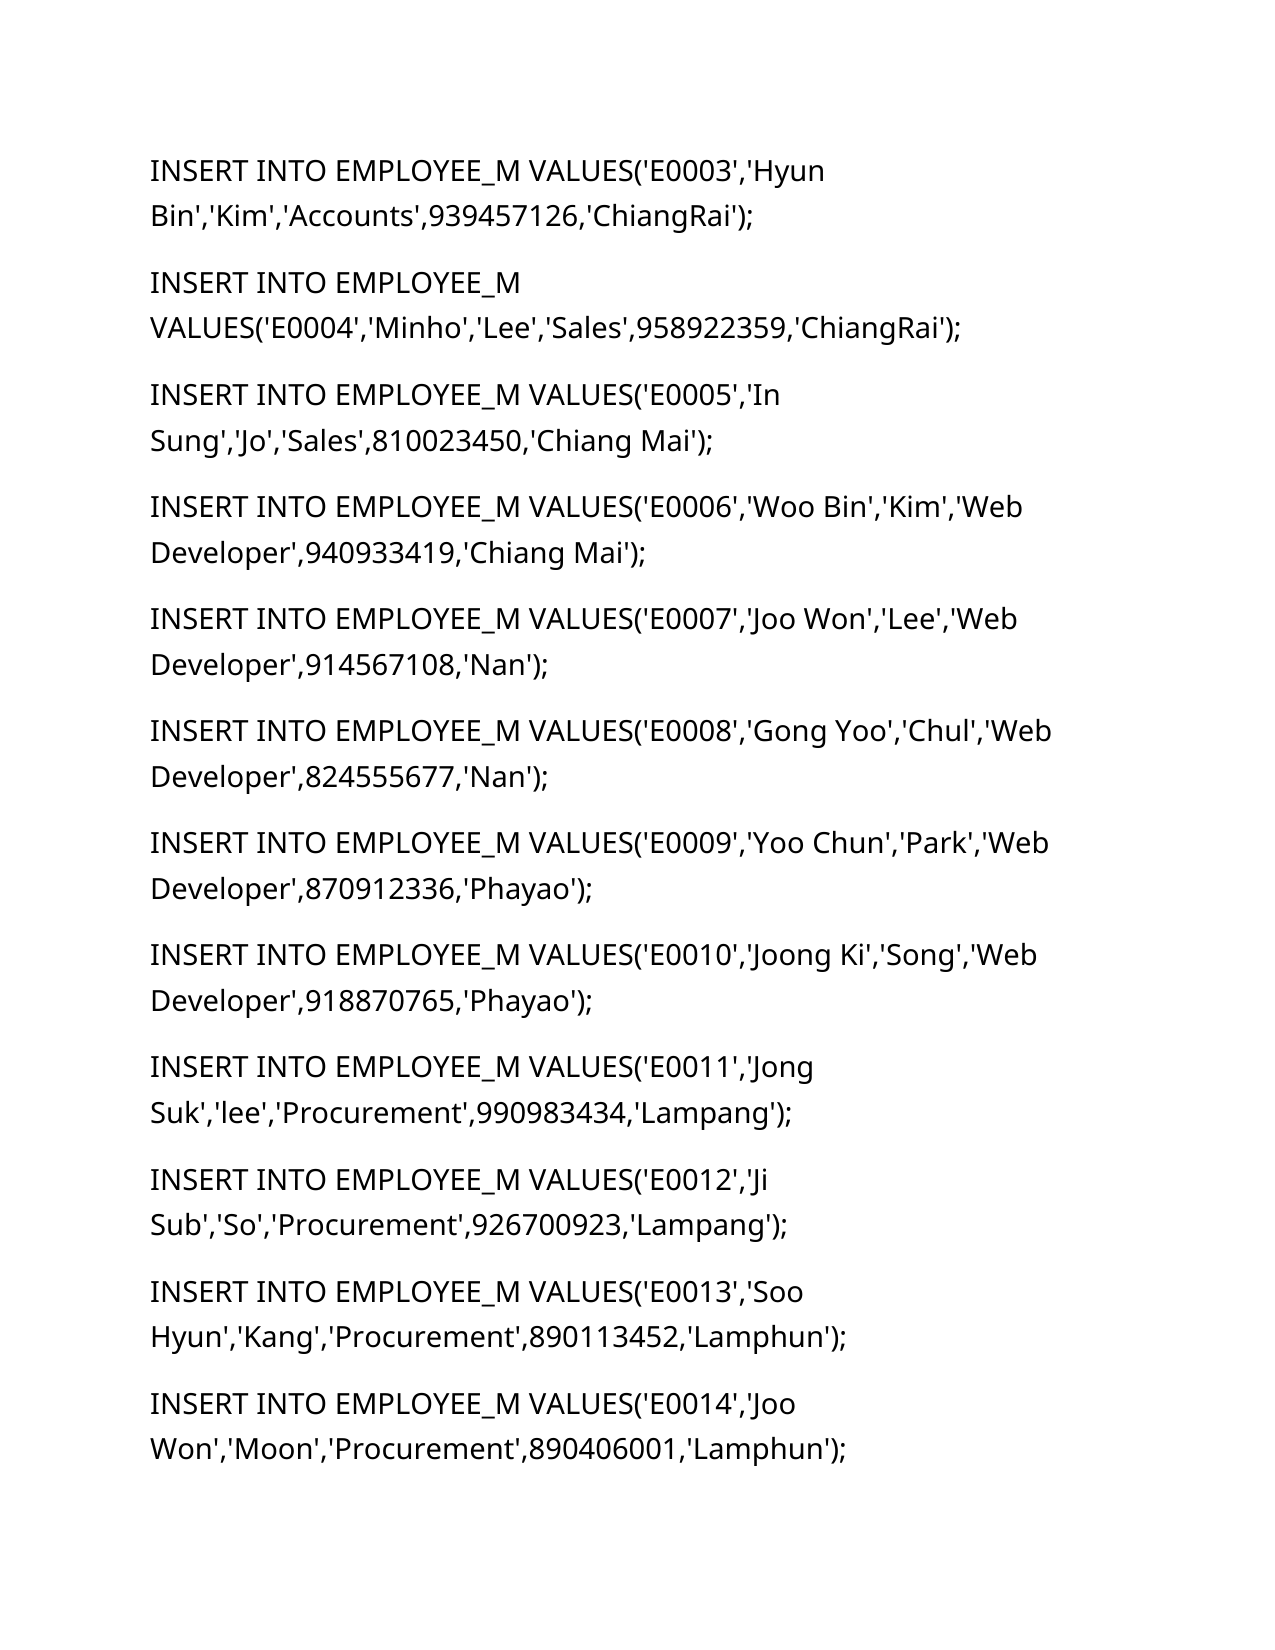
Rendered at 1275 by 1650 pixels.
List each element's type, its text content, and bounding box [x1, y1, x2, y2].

text INSERT INTO EMPLOYEE_M VALUES('E0012','Ji Sub','So','Procurement',926700923,'Lampang'); [150, 1159, 1125, 1244]
text INSERT INTO EMPLOYEE_M VALUES('E0013','Soo Hyun','Kang','Procurement',890113452,'Lamphun'); [150, 1271, 1125, 1356]
text INSERT INTO EMPLOYEE_M VALUES('E0011','Jong Suk','lee','Procurement',990983434,'Lampang'); [150, 1047, 1125, 1132]
text INSERT INTO EMPLOYEE_M VALUES('E0004','Minho','Lee','Sales',958922359,'ChiangRai'); [150, 262, 1125, 347]
text INSERT INTO EMPLOYEE_M VALUES('E0009','Yoo Chun','Park','Web Developer',870912336,'Phayao'); [150, 822, 1125, 908]
text INSERT INTO EMPLOYEE_M VALUES('E0005','In Sung','Jo','Sales',810023450,'Chiang Mai'); [150, 374, 1125, 459]
text INSERT INTO EMPLOYEE_M VALUES('E0008','Gong Yoo','Chul','Web Developer',824555677,'Nan'); [150, 710, 1125, 796]
text INSERT INTO EMPLOYEE_M VALUES('E0014','Joo Won','Moon','Procurement',890406001,'Lamphun'); [150, 1383, 1125, 1468]
text INSERT INTO EMPLOYEE_M VALUES('E0003','Hyun Bin','Kim','Accounts',939457126,'ChiangRai'); [150, 150, 1125, 235]
text INSERT INTO EMPLOYEE_M VALUES('E0007','Joo Won','Lee','Web Developer',914567108,'Nan'); [150, 598, 1125, 684]
text INSERT INTO EMPLOYEE_M VALUES('E0006','Woo Bin','Kim','Web Developer',940933419,'Chiang Mai'); [150, 486, 1125, 572]
text INSERT INTO EMPLOYEE_M VALUES('E0010','Joong Ki','Song','Web Developer',918870765,'Phayao'); [150, 934, 1125, 1020]
